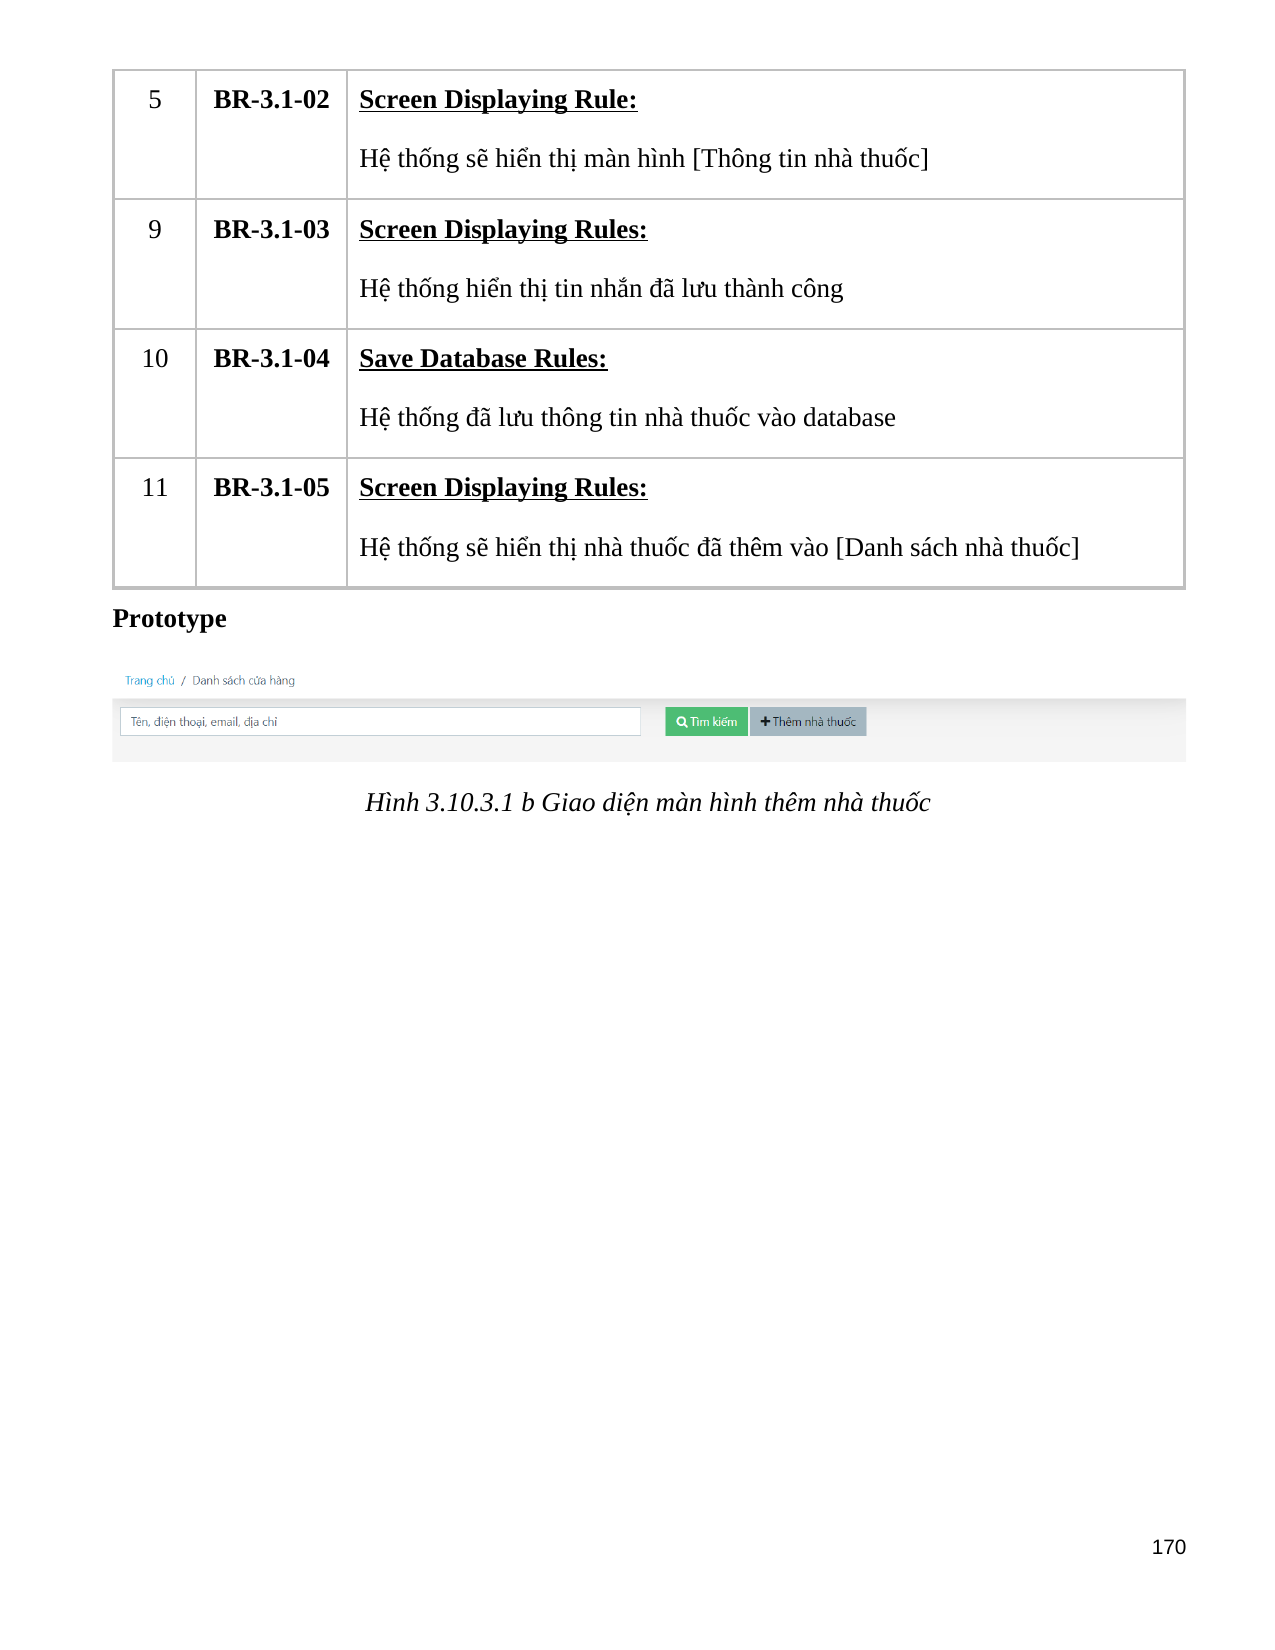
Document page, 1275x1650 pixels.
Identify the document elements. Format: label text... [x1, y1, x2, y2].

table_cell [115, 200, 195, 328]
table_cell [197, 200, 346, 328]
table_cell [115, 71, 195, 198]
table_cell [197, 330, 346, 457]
text Hình 3.10.3.1 b Giao diện màn hình thêm nhà thuốc [112, 786, 1186, 817]
picture [112, 661, 1187, 762]
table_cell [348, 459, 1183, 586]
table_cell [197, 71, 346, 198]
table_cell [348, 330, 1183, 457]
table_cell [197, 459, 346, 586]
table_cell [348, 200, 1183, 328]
text Prototype [112, 602, 1186, 633]
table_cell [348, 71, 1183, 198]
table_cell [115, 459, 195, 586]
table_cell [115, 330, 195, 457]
